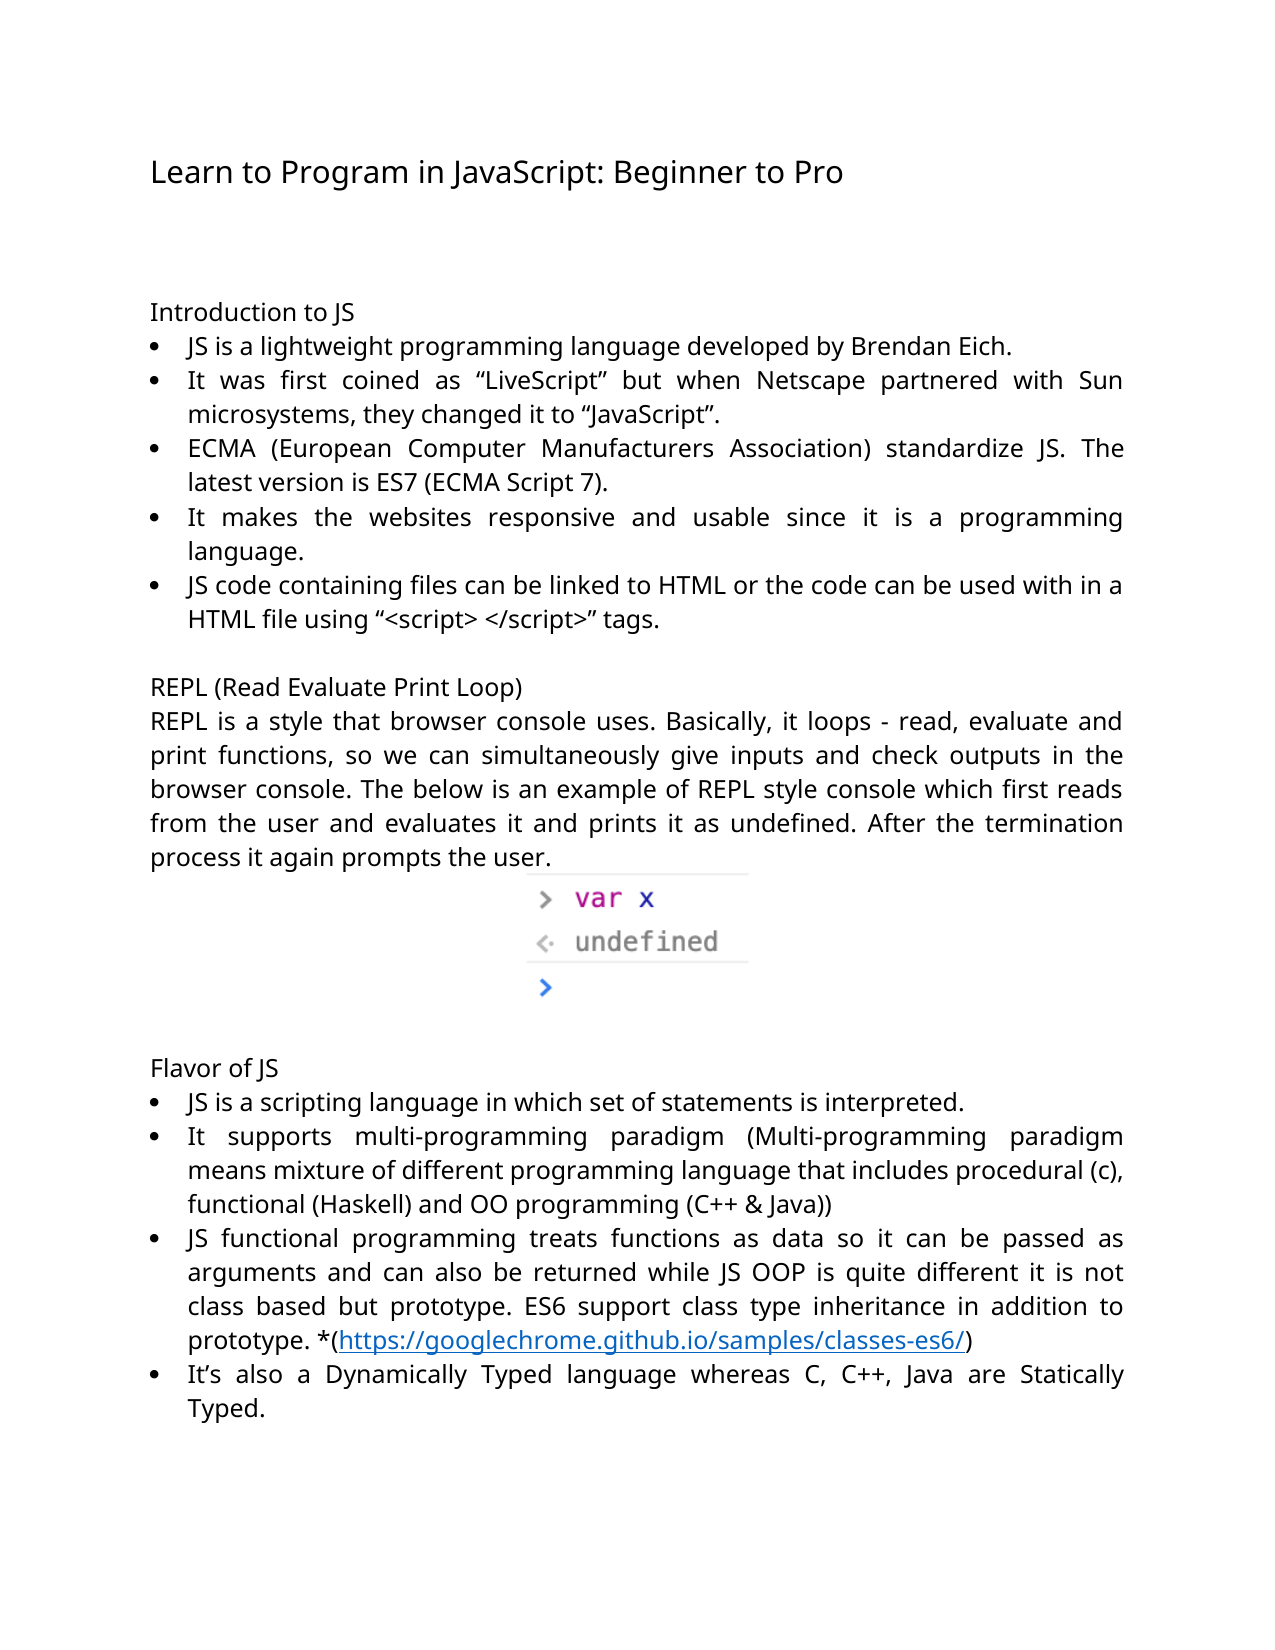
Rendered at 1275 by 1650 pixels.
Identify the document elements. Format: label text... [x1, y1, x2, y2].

text REPL (Read Evaluate Print Loop) [150, 669, 1125, 703]
list JS is a lightweight programming language developed by Brendan Eich. [150, 329, 1125, 363]
text Flavor of JS [150, 1050, 1125, 1084]
text Learn to Program in JavaScript: Beginner to Pro [150, 150, 1125, 193]
list It was first coined as “LiveScript” but when Netscape partnered with Sun microsystems, they changed it to “JavaScript”. [150, 363, 1125, 431]
list JS code containing files can be linked to HTML or the code can be used with in a HTML file using “<script> </script>” tags. [150, 567, 1125, 635]
list It’s also a Dynamically Typed language whereas C, C++, Java are Statically Typed. [150, 1357, 1125, 1425]
list JS functional programming treats functions as data so it can be passed as arguments and can also be returned while JS OOP is quite different it is not class based but prototype. ES6 support class type inheritance in addition to prototype. *(https://googlechrome.github.io/samples/classes-es6/) [150, 1221, 1125, 1357]
list ECMA (European Computer Manufacturers Association) standardize JS. The latest version is ES7 (ECMA Script 7). [150, 431, 1125, 499]
picture [526, 873, 749, 1017]
list JS is a scripting language in which set of statements is interpreted. [150, 1084, 1125, 1118]
list It makes the websites responsive and usable since it is a programming language. [150, 499, 1125, 567]
text Introduction to JS [150, 295, 1125, 329]
text REPL is a style that browser console uses. Basically, it loops - read, evaluate and print functions, so we can simultaneously give inputs and check outputs in the browser console. The below is an example of REPL style console which first reads from the user and evaluates it and prints it as undefined. After the termination process it again prompts the user. [150, 703, 1125, 874]
list It supports multi-programming paradigm (Multi-programming paradigm means mixture of different programming language that includes procedural (c), functional (Haskell) and OO programming (C++ & Java)) [150, 1118, 1125, 1221]
